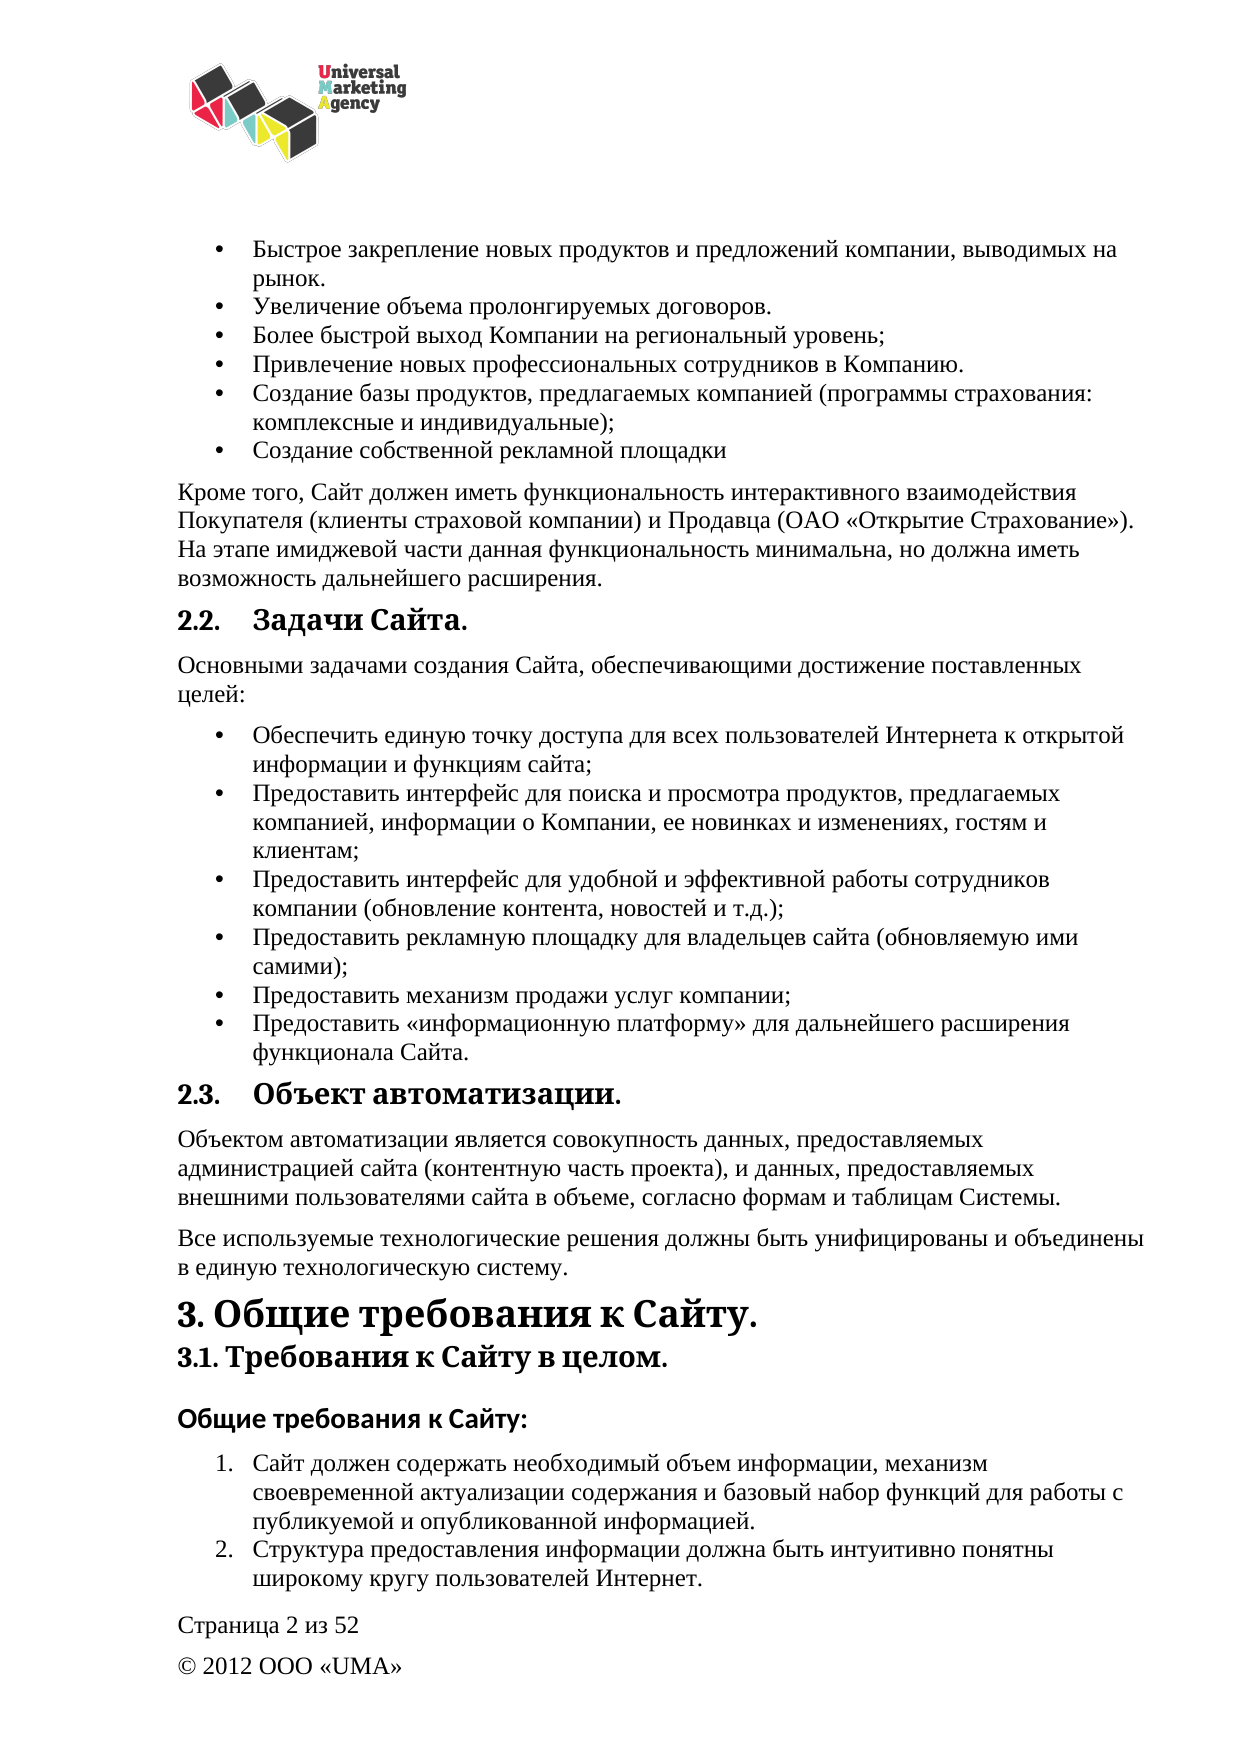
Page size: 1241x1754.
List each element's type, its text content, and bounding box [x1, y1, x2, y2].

list Сайт должен содержать необходимый объем информации, механизм своевременной актуализации содержания и базовый набор функций для работы с публикуемой и опубликованной информацией. [215, 1448, 1152, 1534]
list Обеспечить единую точку доступа для всех пользователей Интернета к открытой информации и функциям сайта; [215, 720, 1152, 778]
list Создание собственной рекламной площадки [215, 436, 1152, 464]
list Предоставить интерфейс для удобной и эффективной работы сотрудников компании (обновление контента, новостей и т.д.); [215, 864, 1152, 922]
subtitle Задачи Сайта. [177, 604, 1152, 638]
text Объектом автоматизации является совокупность данных, предоставляемых администрацией сайта (контентную часть проекта), и данных, предоставляемых внешними пользователями сайта в объеме, согласно формам и таблицам Системы. [177, 1124, 1152, 1211]
list Создание базы продуктов, предлагаемых компанией (программы страхования: комплексные и индивидуальные); [215, 378, 1152, 436]
subtitle Объект автоматизации. [177, 1078, 1152, 1112]
list Предоставить механизм продажи услуг компании; [215, 979, 1152, 1008]
picture [177, 24, 415, 193]
list Предоставить рекламную площадку для владельцев сайта (обновляемую ими самими); [215, 922, 1152, 979]
text Все используемые технологические решения должны быть унифицированы и объединены в единую технологическую систему. [177, 1223, 1152, 1281]
subtitle Общие требования к Сайту. [177, 1293, 1152, 1336]
list Более быстрой выход Компании на региональный уровень; [215, 320, 1152, 349]
subtitle 3.1. Требования к Сайту в целом. [177, 1342, 1152, 1375]
list Быстрое закрепление новых продуктов и предложений компании, выводимых на рынок. [215, 234, 1152, 291]
text Кроме того, Сайт должен иметь функциональность интерактивного взаимодействия Покупателя (клиенты страховой компании) и Продавца (ОАО «Открытие Страхование»). На этапе имиджевой части данная функциональность минимальна, но должна иметь возможность дальнейшего расширения. [177, 477, 1152, 592]
list Структура предоставления информации должна быть интуитивно понятны широкому кругу пользователей Интернет. [215, 1534, 1152, 1592]
list Привлечение новых профессиональных сотрудников в Компанию. [215, 349, 1152, 378]
list Предоставить «информационную платформу» для дальнейшего расширения функционала Сайта. [215, 1008, 1152, 1066]
subtitle Общие требования к Сайту: [177, 1400, 1152, 1436]
list Предоставить интерфейс для поиска и просмотра продуктов, предлагаемых компанией, информации о Компании, ее новинках и изменениях, гостям и клиентам; [215, 778, 1152, 864]
list Увеличение объема пролонгируемых договоров. [215, 291, 1152, 320]
text Основными задачами создания Сайта, обеспечивающими достижение поставленных целей: [177, 650, 1152, 708]
